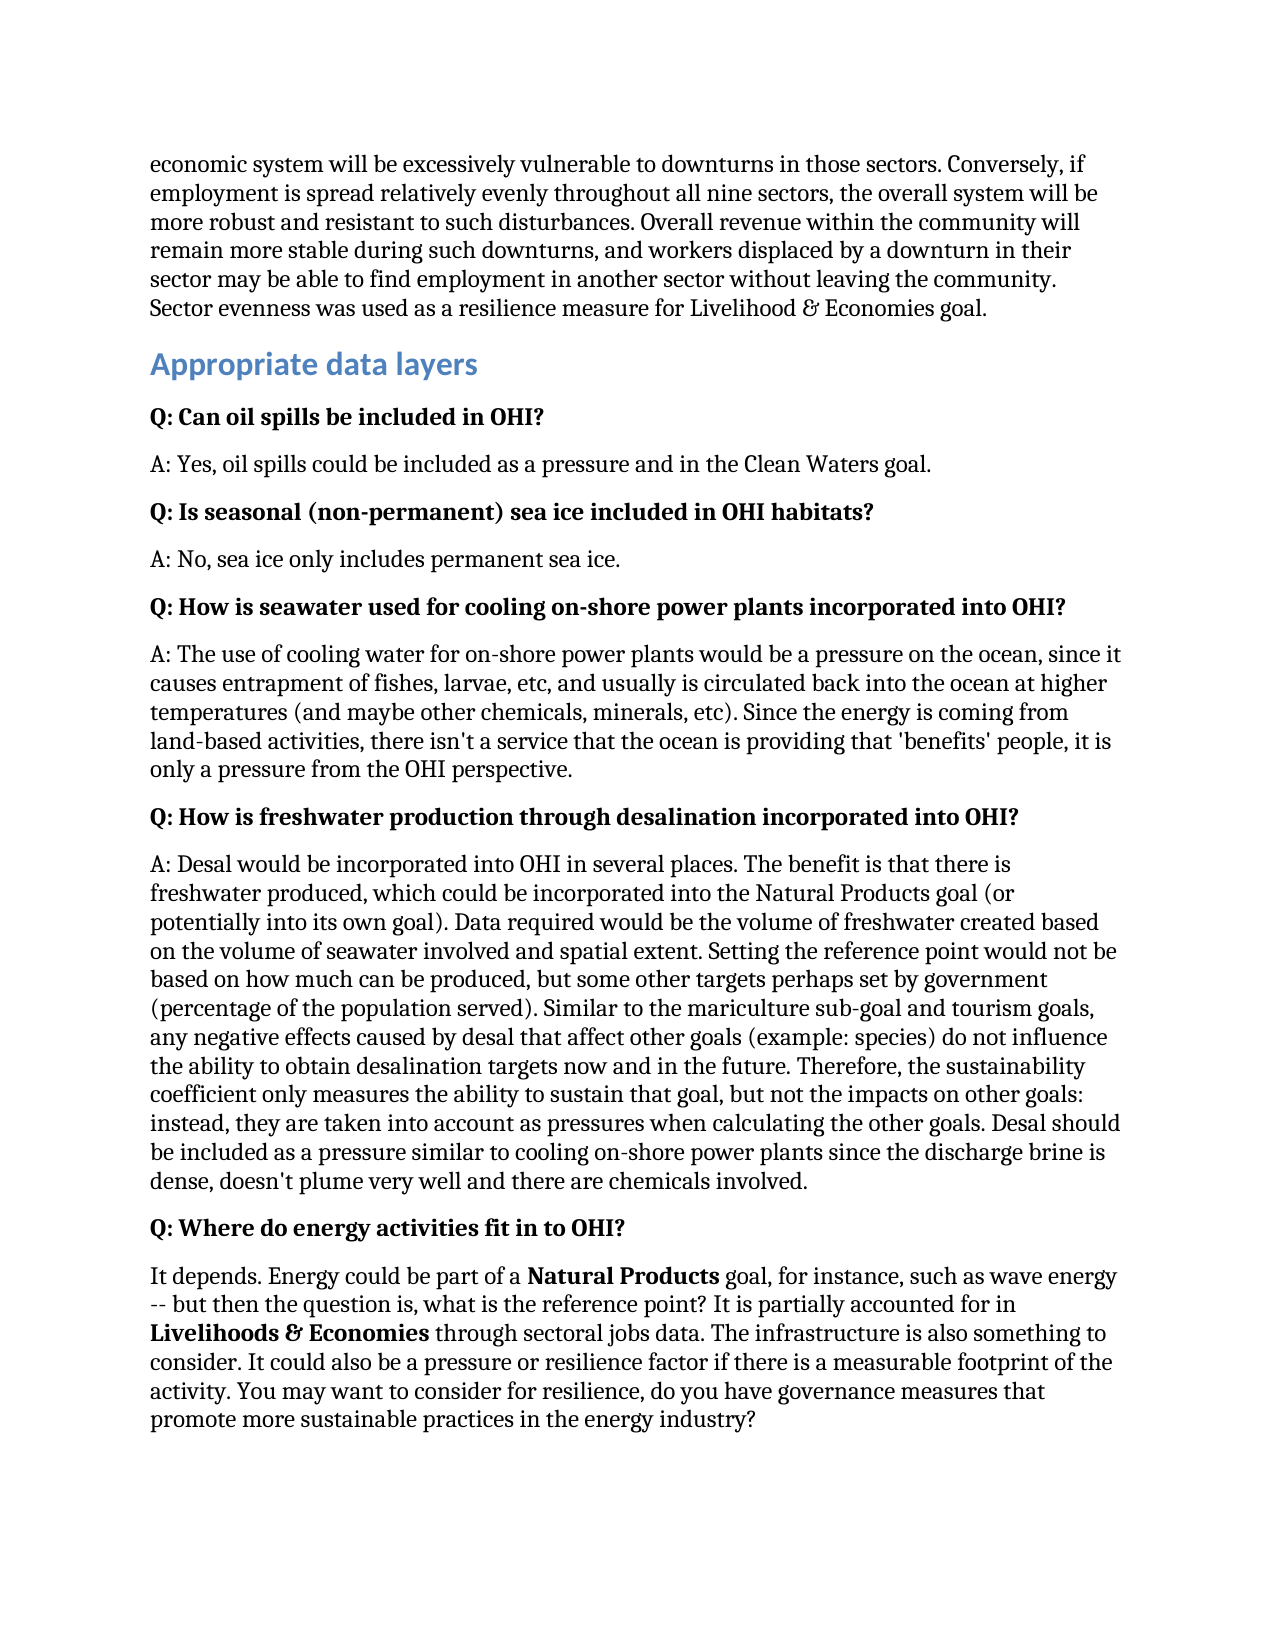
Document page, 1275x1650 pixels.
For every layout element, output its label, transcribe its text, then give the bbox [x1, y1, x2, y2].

text Q: How is freshwater production through desalination incorporated into OHI? [150, 803, 1125, 832]
text Q: Where do energy activities fit in to OHI? [150, 1214, 1125, 1243]
text Q: How is seawater used for cooling on-shore power plants incorporated into OHI? [150, 593, 1125, 622]
text A: No, sea ice only includes permanent sea ice. [150, 545, 1125, 574]
text Q: Is seasonal (non-permanent) sea ice included in OHI habitats? [150, 498, 1125, 527]
subtitle Appropriate data layers [150, 343, 1125, 384]
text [150, 150, 1125, 322]
text A: Yes, oil spills could be included as a pressure and in the Clean Waters goal. [150, 450, 1125, 479]
text A: Desal would be incorporated into OHI in several places. The benefit is that there is freshwater produced, which could be incorporated into the Natural Products goal (or potentially into its own goal). Data required would be the volume of freshwater created based on the volume of seawater involved and spatial extent. Setting the reference point would not be based on how much can be produced, but some other targets perhaps set by government (percentage of the population served). Similar to the mariculture sub-goal and tourism goals, any negative effects caused by desal that affect other goals (example: species) do not influence the ability to obtain desalination targets now and in the future. Therefore, the sustainability coefficient only measures the ability to sustain that goal, but not the impacts on other goals: instead, they are taken into account as pressures when calculating the other goals. Desal should be included as a pressure similar to cooling on-shore power plants since the discharge brine is dense, doesn't plume very well and there are chemicals involved. [150, 850, 1125, 1195]
text It depends. Energy could be part of a Natural Products goal, for instance, such as wave energy -- but then the question is, what is the reference point? It is partially accounted for in Livelihoods & Economies through sectoral jobs data. The infrastructure is also something to consider. It could also be a pressure or resilience factor if there is a measurable footprint of the activity. You may want to consider for resilience, do you have governance measures that promote more sustainable practices in the energy industry? [150, 1262, 1125, 1434]
text A: The use of cooling water for on-shore power plants would be a pressure on the ocean, since it causes entrapment of fishes, larvae, etc, and usually is circulated back into the ocean at higher temperatures (and maybe other chemicals, minerals, etc). Since the energy is coming from land-based activities, there isn't a service that the ocean is providing that 'benefits' people, it is only a pressure from the OHI perspective. [150, 640, 1125, 784]
text Q: Can oil spills be included in OHI? [150, 403, 1125, 432]
